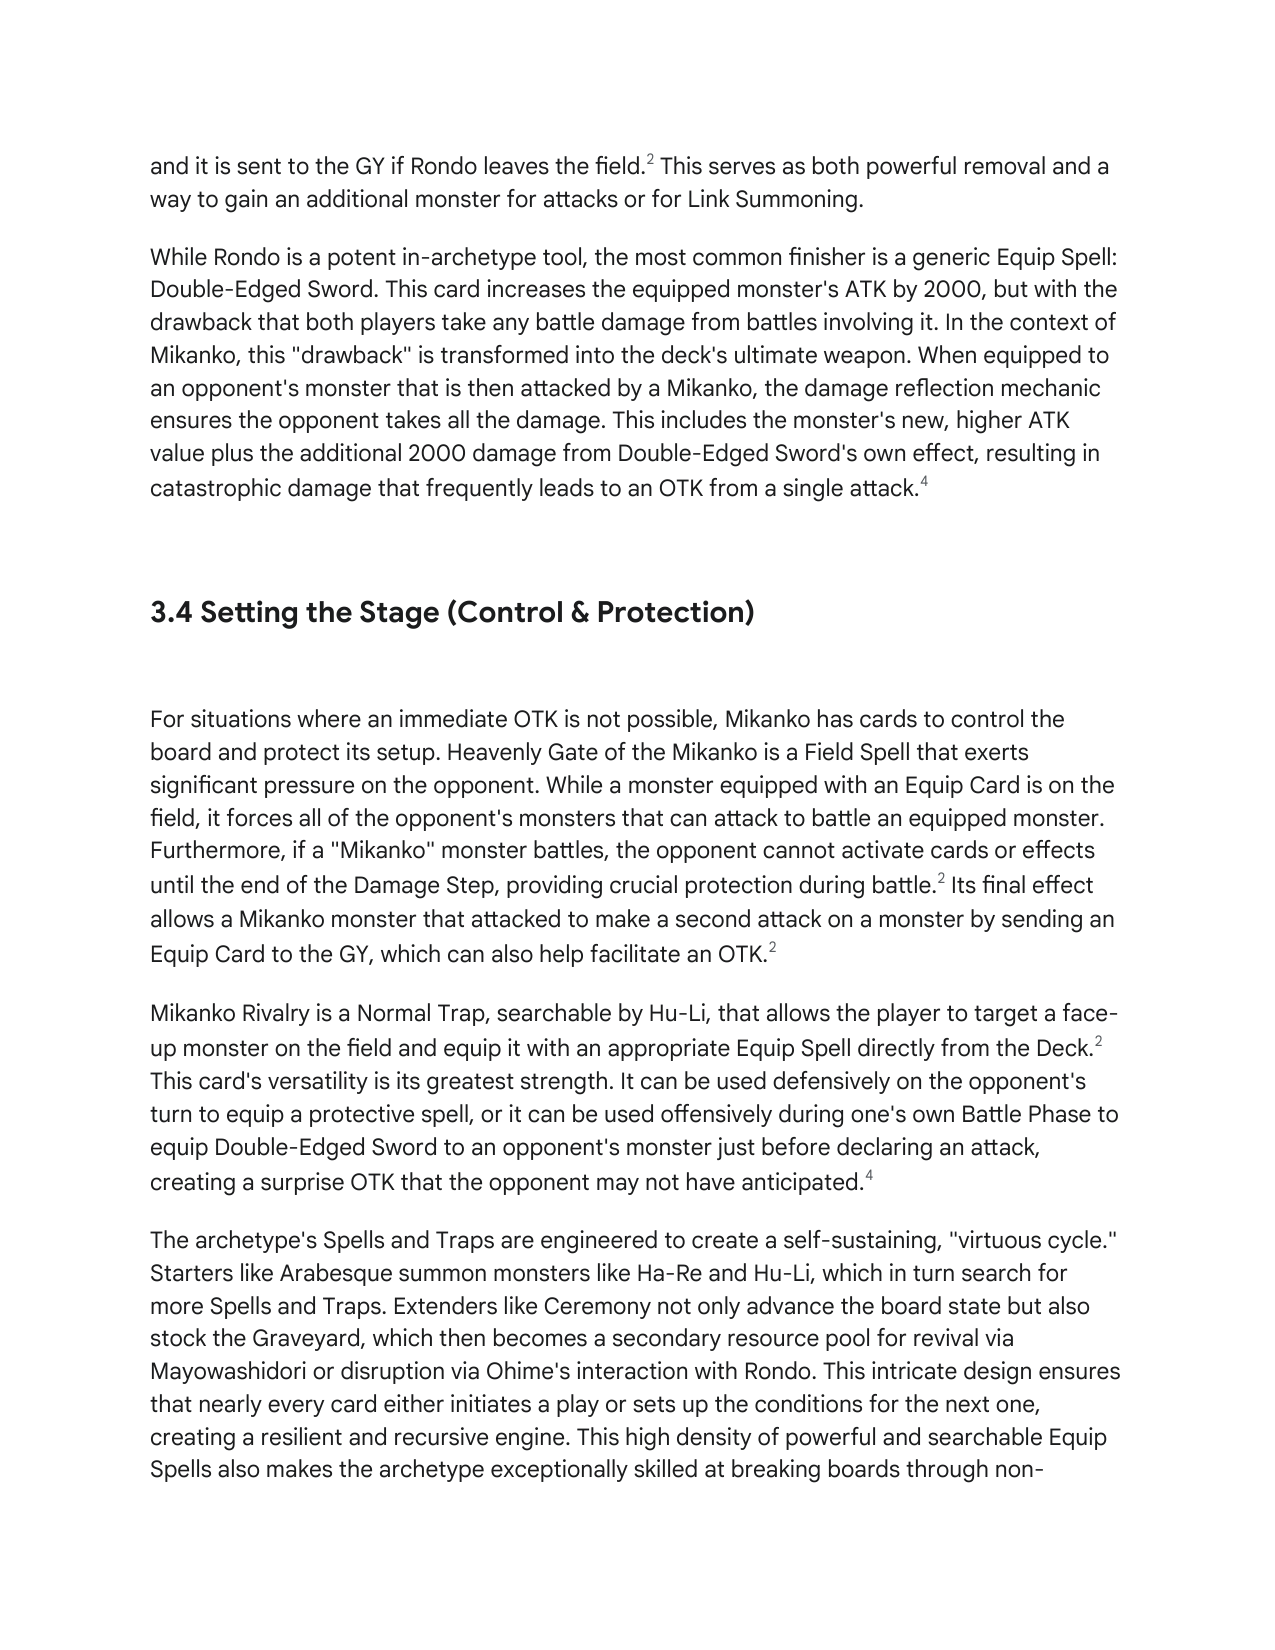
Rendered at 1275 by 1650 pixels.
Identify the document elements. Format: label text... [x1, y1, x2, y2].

text For situations where an immediate OTK is not possible, Mikanko has cards to control the board and protect its setup. Heavenly Gate of the Mikanko is a Field Spell that exerts significant pressure on the opponent. While a monster equipped with an Equip Card is on the field, it forces all of the opponent's monsters that can attack to battle an equipped monster. Furthermore, if a "Mikanko" monster battles, the opponent cannot activate cards or effects until the end of the Damage Step, providing crucial protection during battle.2 Its final effect allows a Mikanko monster that attacked to make a second attack on a monster by sending an Equip Card to the GY, which can also help facilitate an OTK.2 [150, 706, 1125, 969]
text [150, 1227, 1125, 1484]
text Mikanko Rivalry is a Normal Trap, searchable by Hu-Li, that allows the player to target a face-up monster on the field and equip it with an appropriate Equip Spell directly from the Deck.2 This card's versatility is its greatest strength. It can be used defensively on the opponent's turn to equip a protective spell, or it can be used offensively during one's own Battle Phase to equip Double-Edged Sword to an opponent's monster just before declaring an attack, creating a surprise OTK that the opponent may not have anticipated.4 [150, 999, 1125, 1197]
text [150, 150, 1125, 214]
subtitle 3.4 Setting the Stage (Control & Protection) [150, 594, 1125, 630]
text While Rondo is a potent in-archetype tool, the most common finisher is a generic Equip Spell: Double-Edged Sword. This card increases the equipped monster's ATK by 2000, but with the drawback that both players take any battle damage from battles involving it. In the context of Mikanko, this "drawback" is transformed into the deck's ultimate weapon. When equipped to an opponent's monster that is then attacked by a Mikanko, the damage reflection mechanic ensures the opponent takes all the damage. This includes the monster's new, higher ATK value plus the additional 2000 damage from Double-Edged Sword's own effect, resulting in catastrophic damage that frequently leads to an OTK from a single attack.4 [150, 243, 1125, 504]
